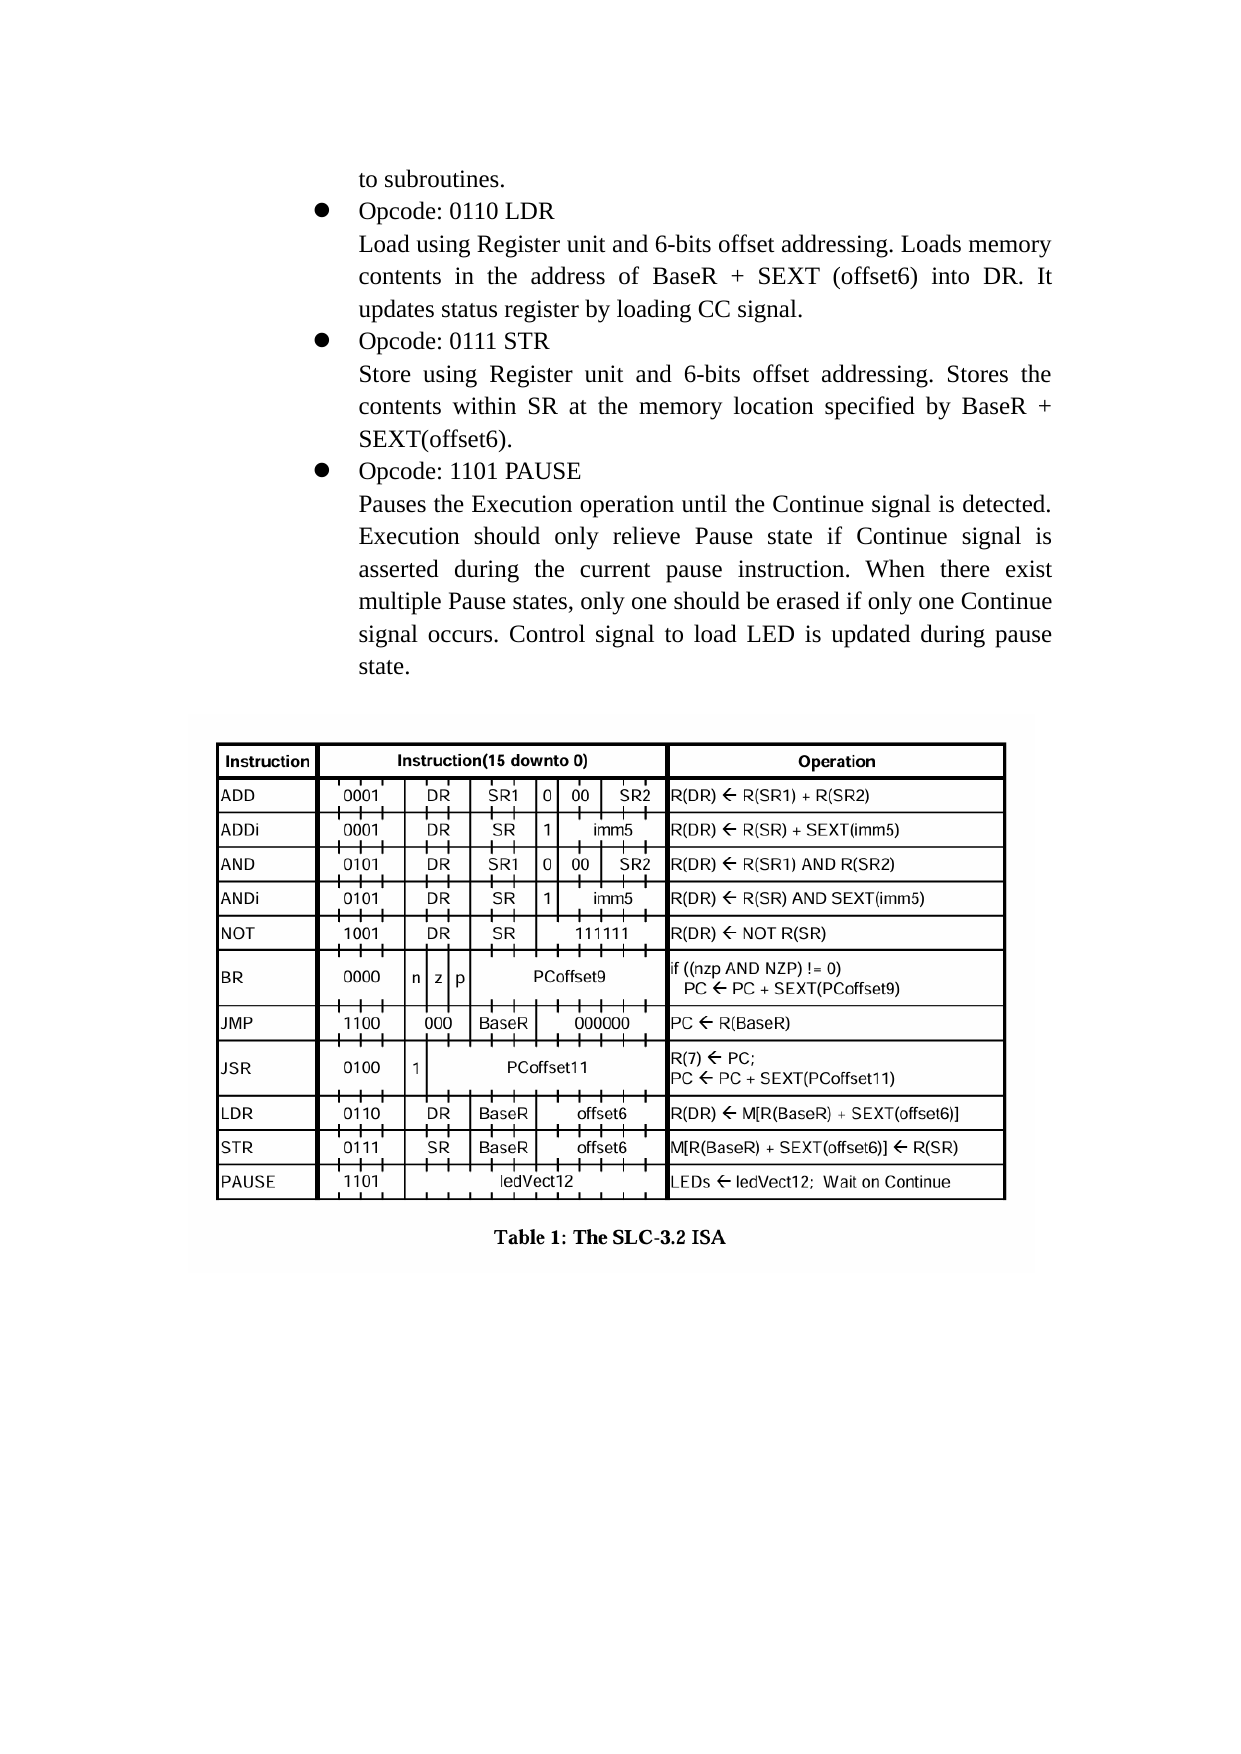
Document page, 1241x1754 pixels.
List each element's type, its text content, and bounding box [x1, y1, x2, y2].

list Store using Register unit and 6-bits offset addressing. Stores the contents within SR at the memory location specified by BaseR + SEXT(offset6). [358, 357, 1053, 454]
list Opcode: 0110 LDR [312, 194, 1053, 227]
list Opcode: 1101 PAUSE [312, 454, 1053, 487]
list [358, 162, 1053, 194]
list Opcode: 0111 STR [312, 324, 1053, 357]
picture [187, 714, 1035, 1273]
list Load using Register unit and 6-bits offset addressing. Loads memory contents in the address of BaseR + SEXT (offset6) into DR. It updates status register by loading CC signal. [358, 227, 1053, 324]
list Pauses the Execution operation until the Continue signal is detected. Execution should only relieve Pause state if Continue signal is asserted during the current pause instruction. When there exist multiple Pause states, only one should be erased if only one Continue signal occurs. Control signal to load LED is updated during pause state. [358, 487, 1053, 682]
